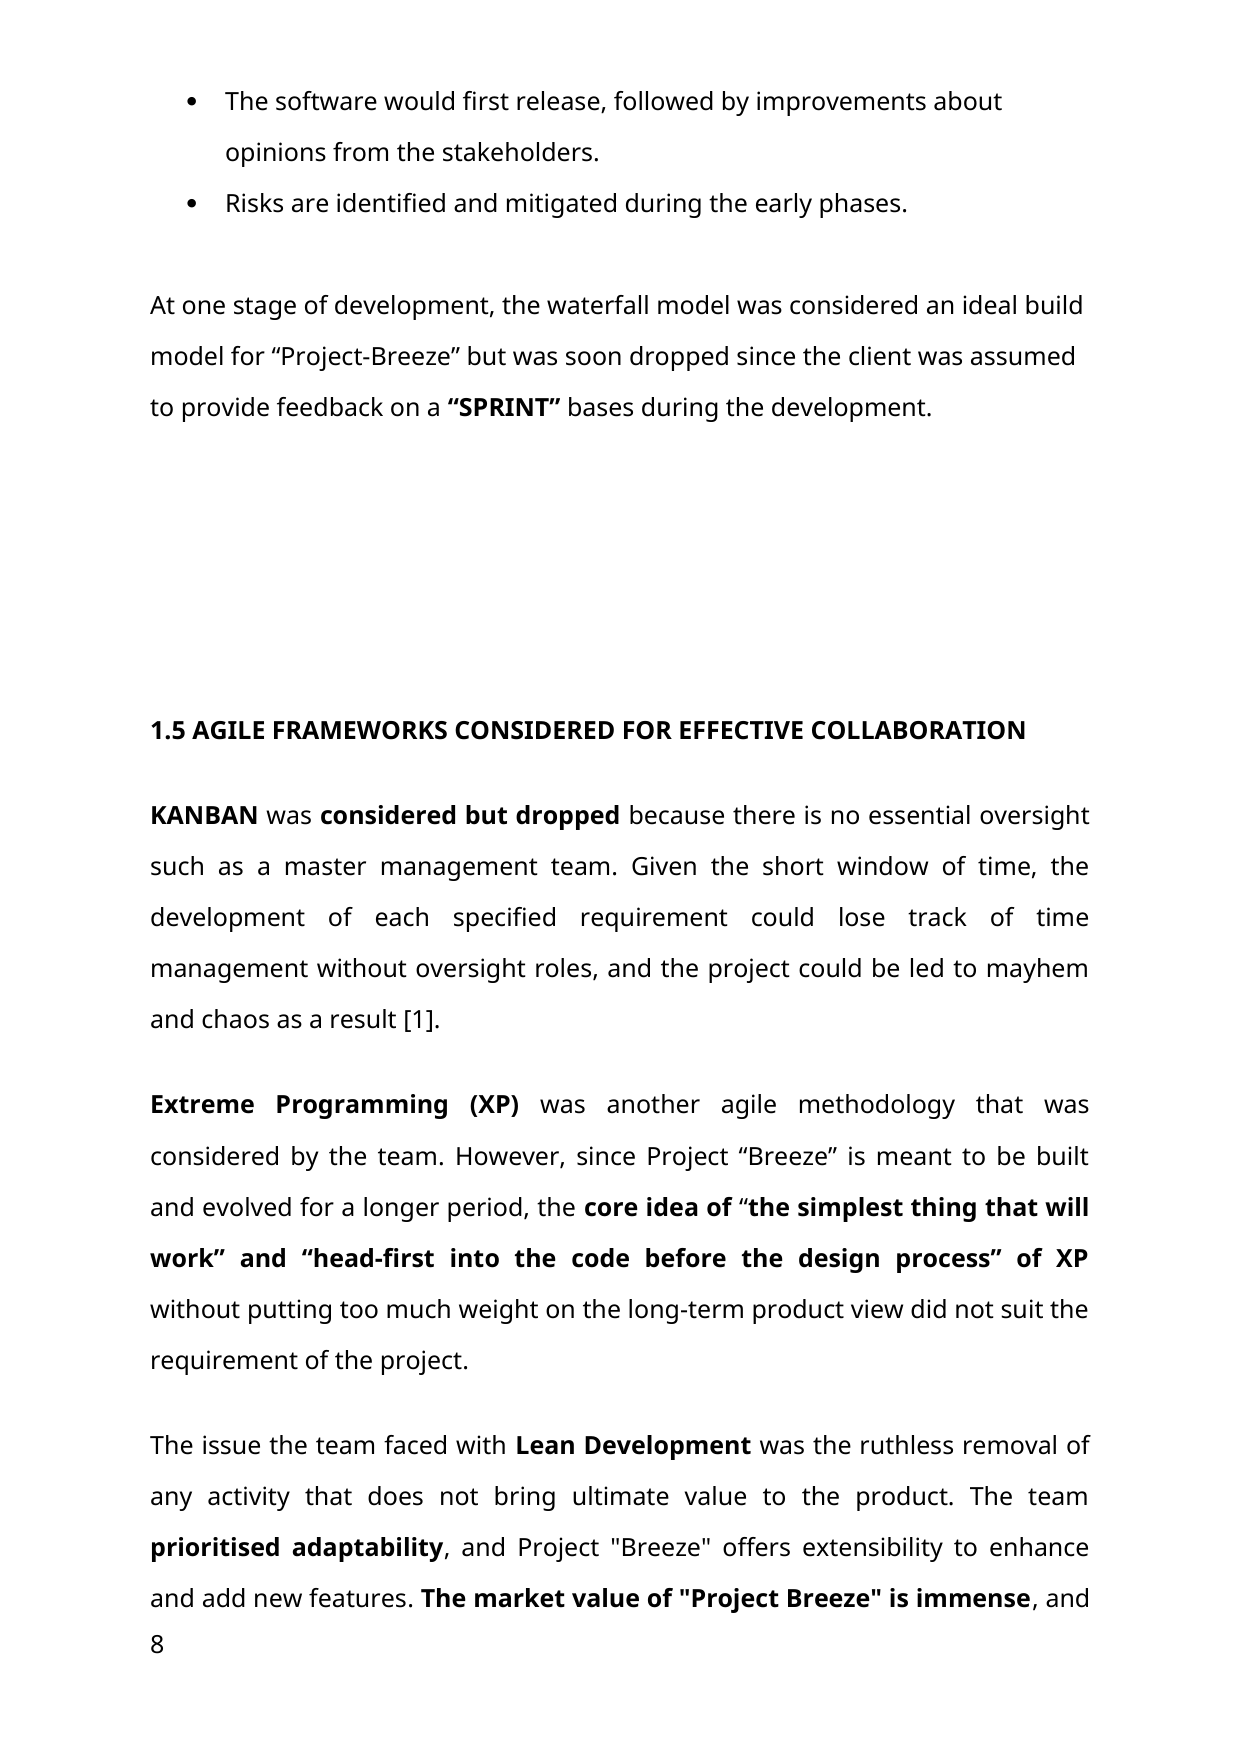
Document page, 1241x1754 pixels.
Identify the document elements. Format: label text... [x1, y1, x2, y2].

list Risks are identified and mitigated during the early phases. [187, 185, 1090, 219]
list The software would first release, followed by improvements about opinions from the stakeholders. [187, 83, 1090, 168]
text 1.5 AGILE FRAMEWORKS CONSIDERED FOR EFFECTIVE COLLABORATION [150, 713, 1090, 747]
text At one stage of development, the waterfall model was considered an ideal build model for “Project-Breeze” but was soon dropped since the client was assumed to provide feedback on a “SPRINT” bases during the development. [150, 287, 1090, 423]
text Extreme Programming (XP) was another agile methodology that was considered by the team. However, since Project “Breeze” is meant to be built and evolved for a longer period, the core idea of “the simplest thing that will work” and “head-first into the code before the design process” of XP without putting too much weight on the long-term product view did not suit the requirement of the project. [150, 1087, 1090, 1376]
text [150, 1427, 1090, 1615]
text KANBAN was considered but dropped because there is no essential oversight such as a master management team. Given the short window of time, the development of each specified requirement could lose track of time management without oversight roles, and the project could be led to mayhem and chaos as a result [1]. [150, 798, 1090, 1036]
